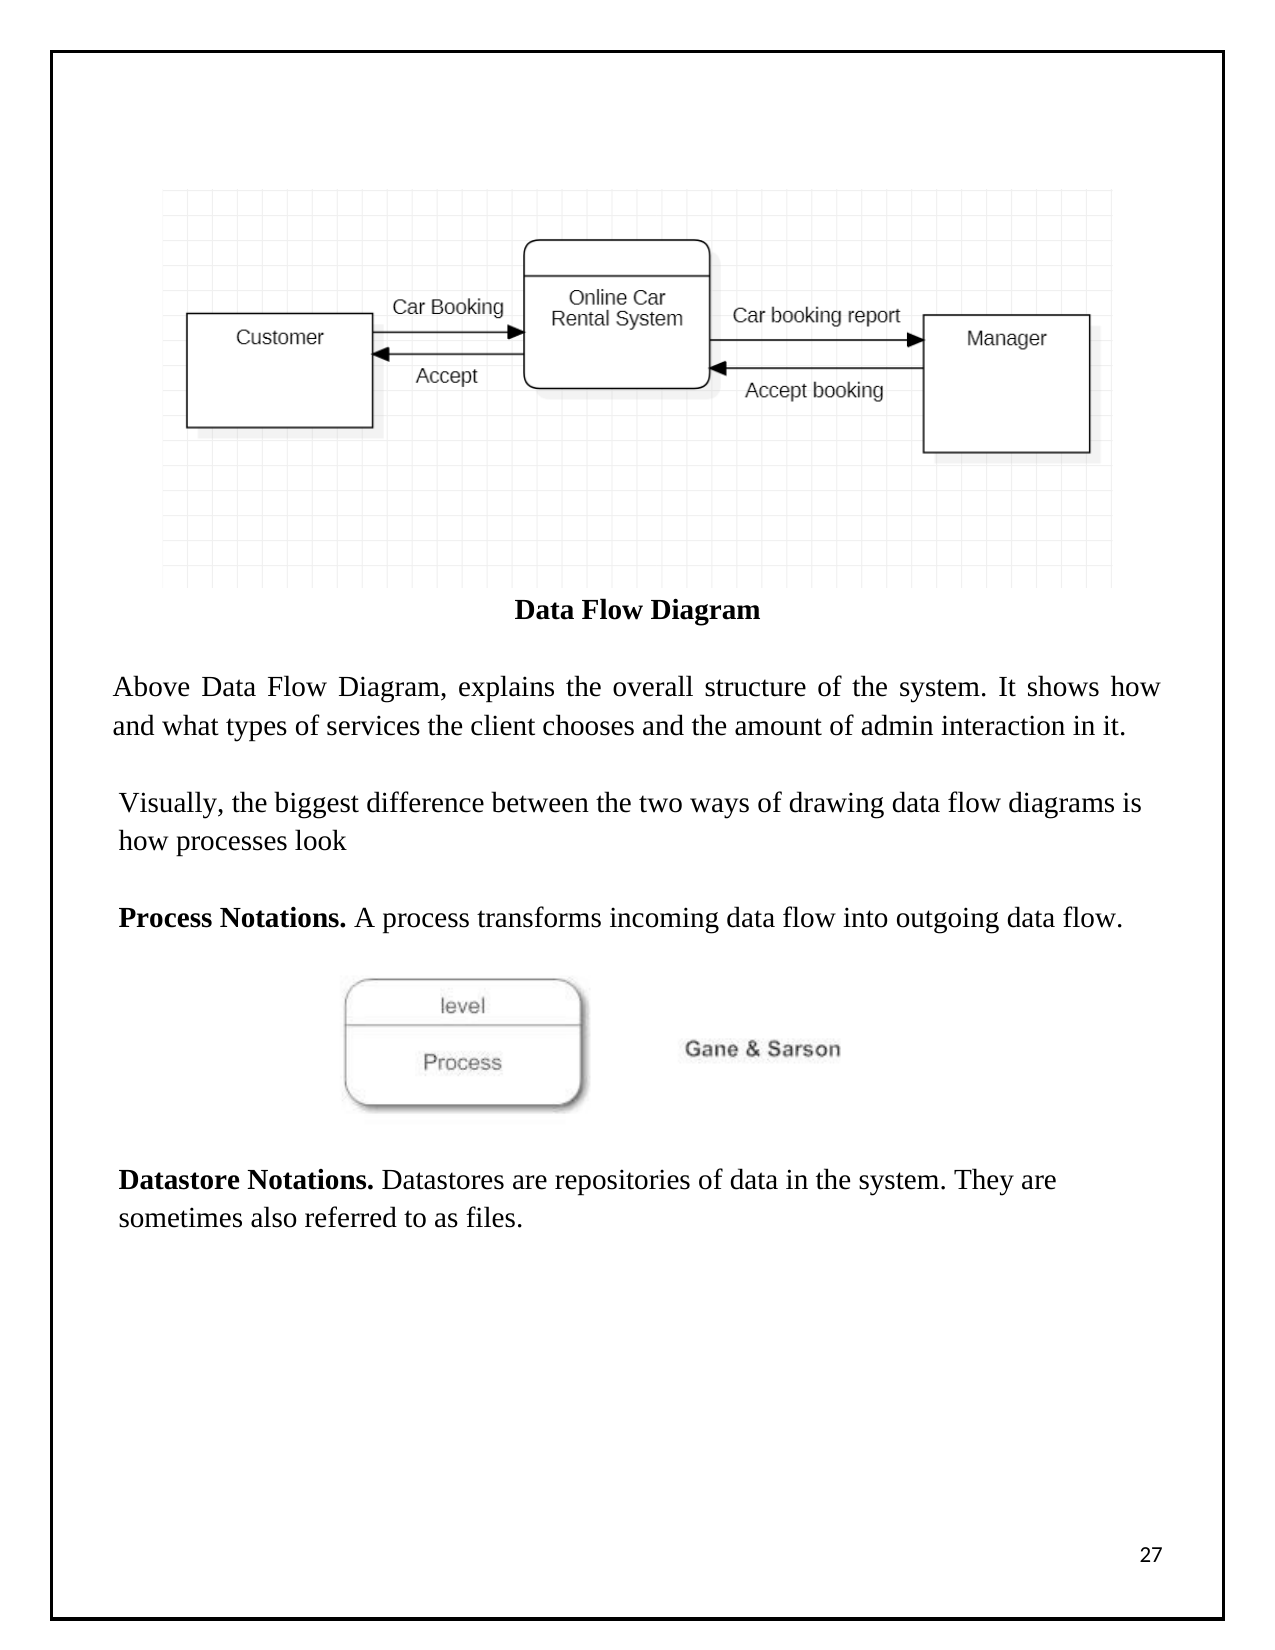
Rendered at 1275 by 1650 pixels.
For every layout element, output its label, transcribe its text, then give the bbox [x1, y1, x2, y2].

text Visually, the biggest difference between the two ways of drawing data flow diagrams is how processes look [118, 785, 1162, 857]
text Process Notations. A process transforms incoming data flow into outgoing data flow. [118, 900, 1162, 934]
picture [162, 189, 1113, 588]
text Above Data Flow Diagram, explains the overall structure of the system. It shows how and what types of services the client chooses and the amount of admin interaction in it. [112, 669, 1162, 741]
text Datastore Notations. Datastores are repositories of data in the system. They are sometimes also referred to as files. [118, 1162, 1162, 1234]
picture [303, 938, 869, 1158]
text Data Flow Diagram [112, 592, 1162, 626]
